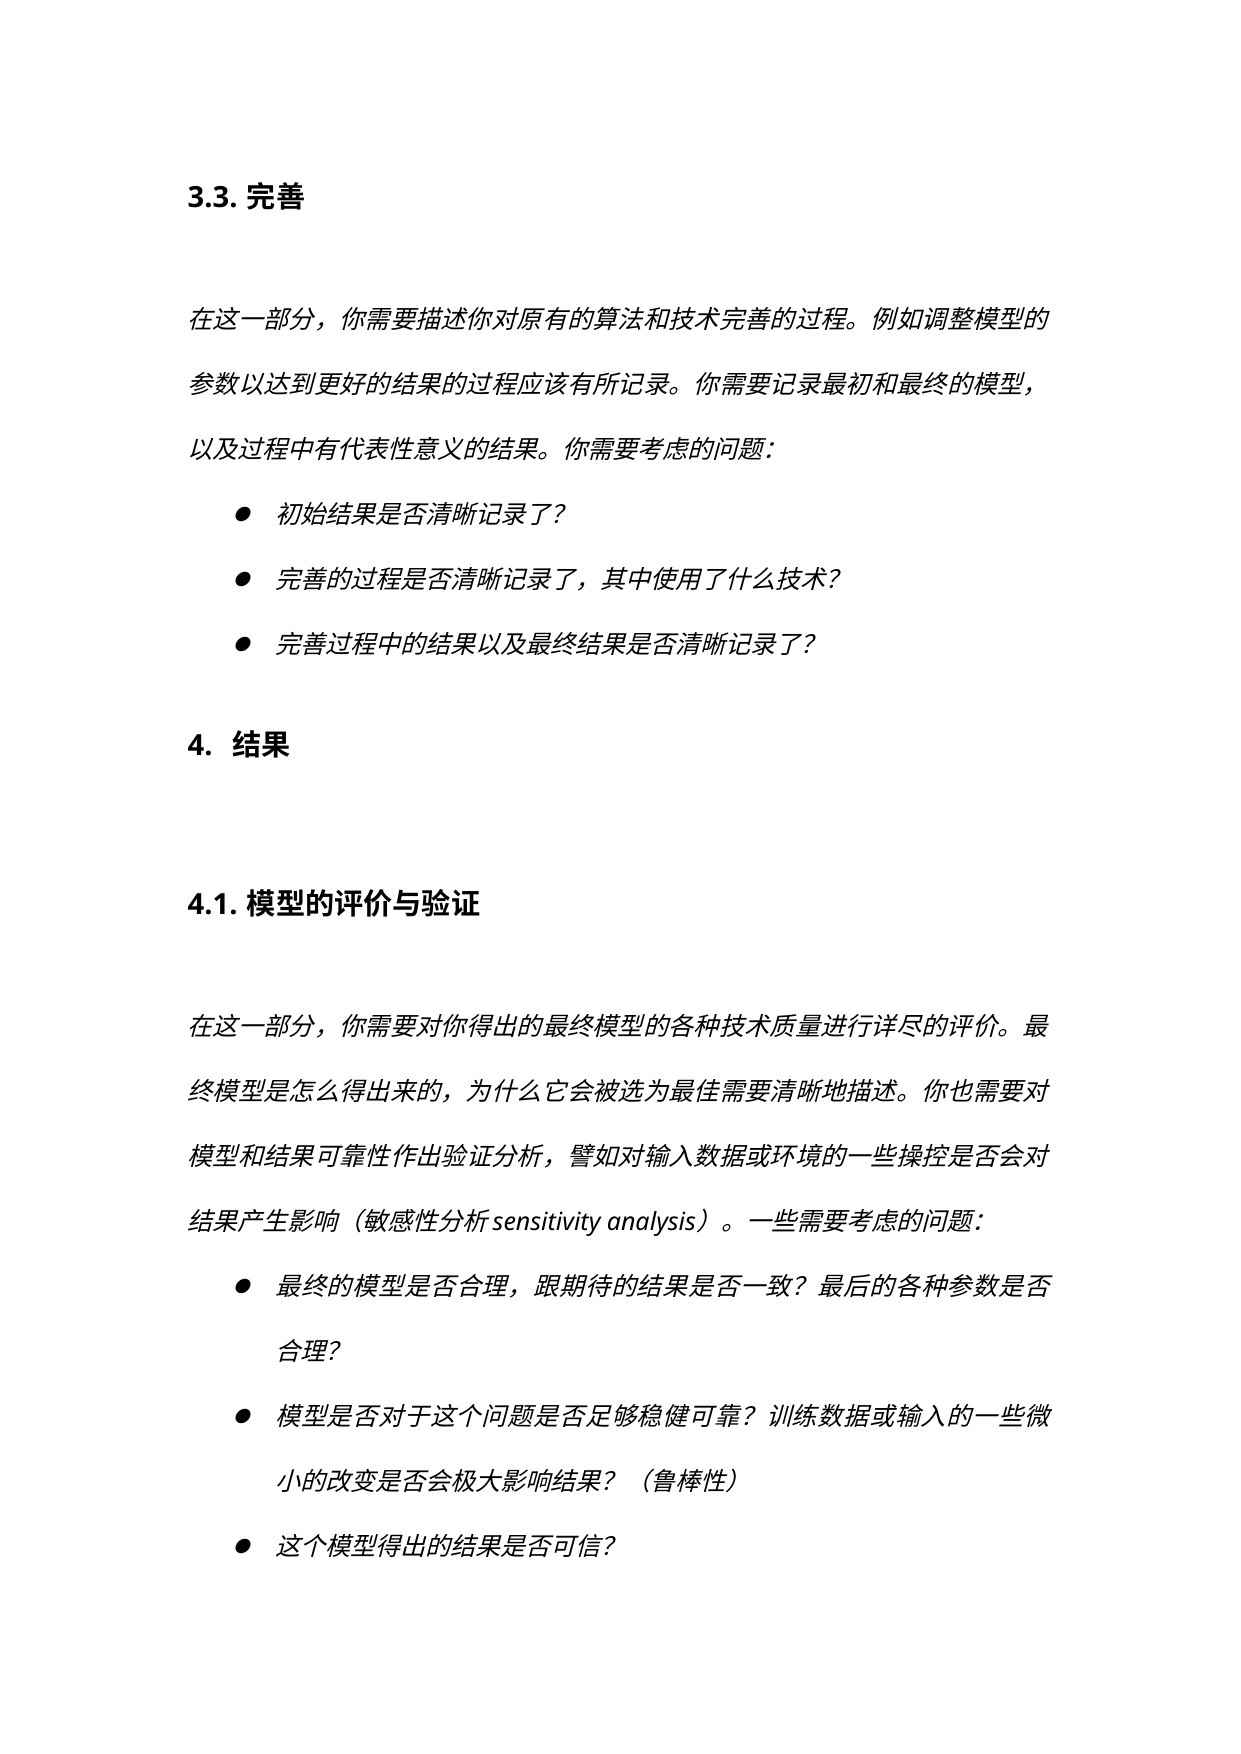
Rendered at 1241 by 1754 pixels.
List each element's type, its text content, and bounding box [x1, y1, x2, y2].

subtitle 模型的评价与验证 [187, 869, 1053, 934]
list 完善过程中的结果以及最终结果是否清晰记录了？ [231, 610, 1053, 675]
subtitle 完善 [187, 162, 1053, 227]
list 完善的过程是否清晰记录了，其中使用了什么技术？ [231, 545, 1053, 610]
list 模型是否对于这个问题是否足够稳健可靠？训练数据或输入的一些微小的改变是否会极大影响结果？（鲁棒性） [231, 1382, 1053, 1512]
list 这个模型得出的结果是否可信？ [231, 1512, 1053, 1577]
list 最终的模型是否合理，跟期待的结果是否一致？最后的各种参数是否合理？ [231, 1252, 1053, 1382]
text 在这一部分，你需要描述你对原有的算法和技术完善的过程。例如调整模型的参数以达到更好的结果的过程应该有所记录。你需要记录最初和最终的模型，以及过程中有代表性意义的结果。你需要考虑的问题： [187, 285, 1053, 480]
list 初始结果是否清晰记录了？ [231, 480, 1053, 545]
subtitle 结果 [187, 710, 1053, 775]
text 在这一部分，你需要对你得出的最终模型的各种技术质量进行详尽的评价。最终模型是怎么得出来的，为什么它会被选为最佳需要清晰地描述。你也需要对模型和结果可靠性作出验证分析，譬如对输入数据或环境的一些操控是否会对结果产生影响（敏感性分析sensitivity analysis）。一些需要考虑的问题： [187, 992, 1053, 1252]
